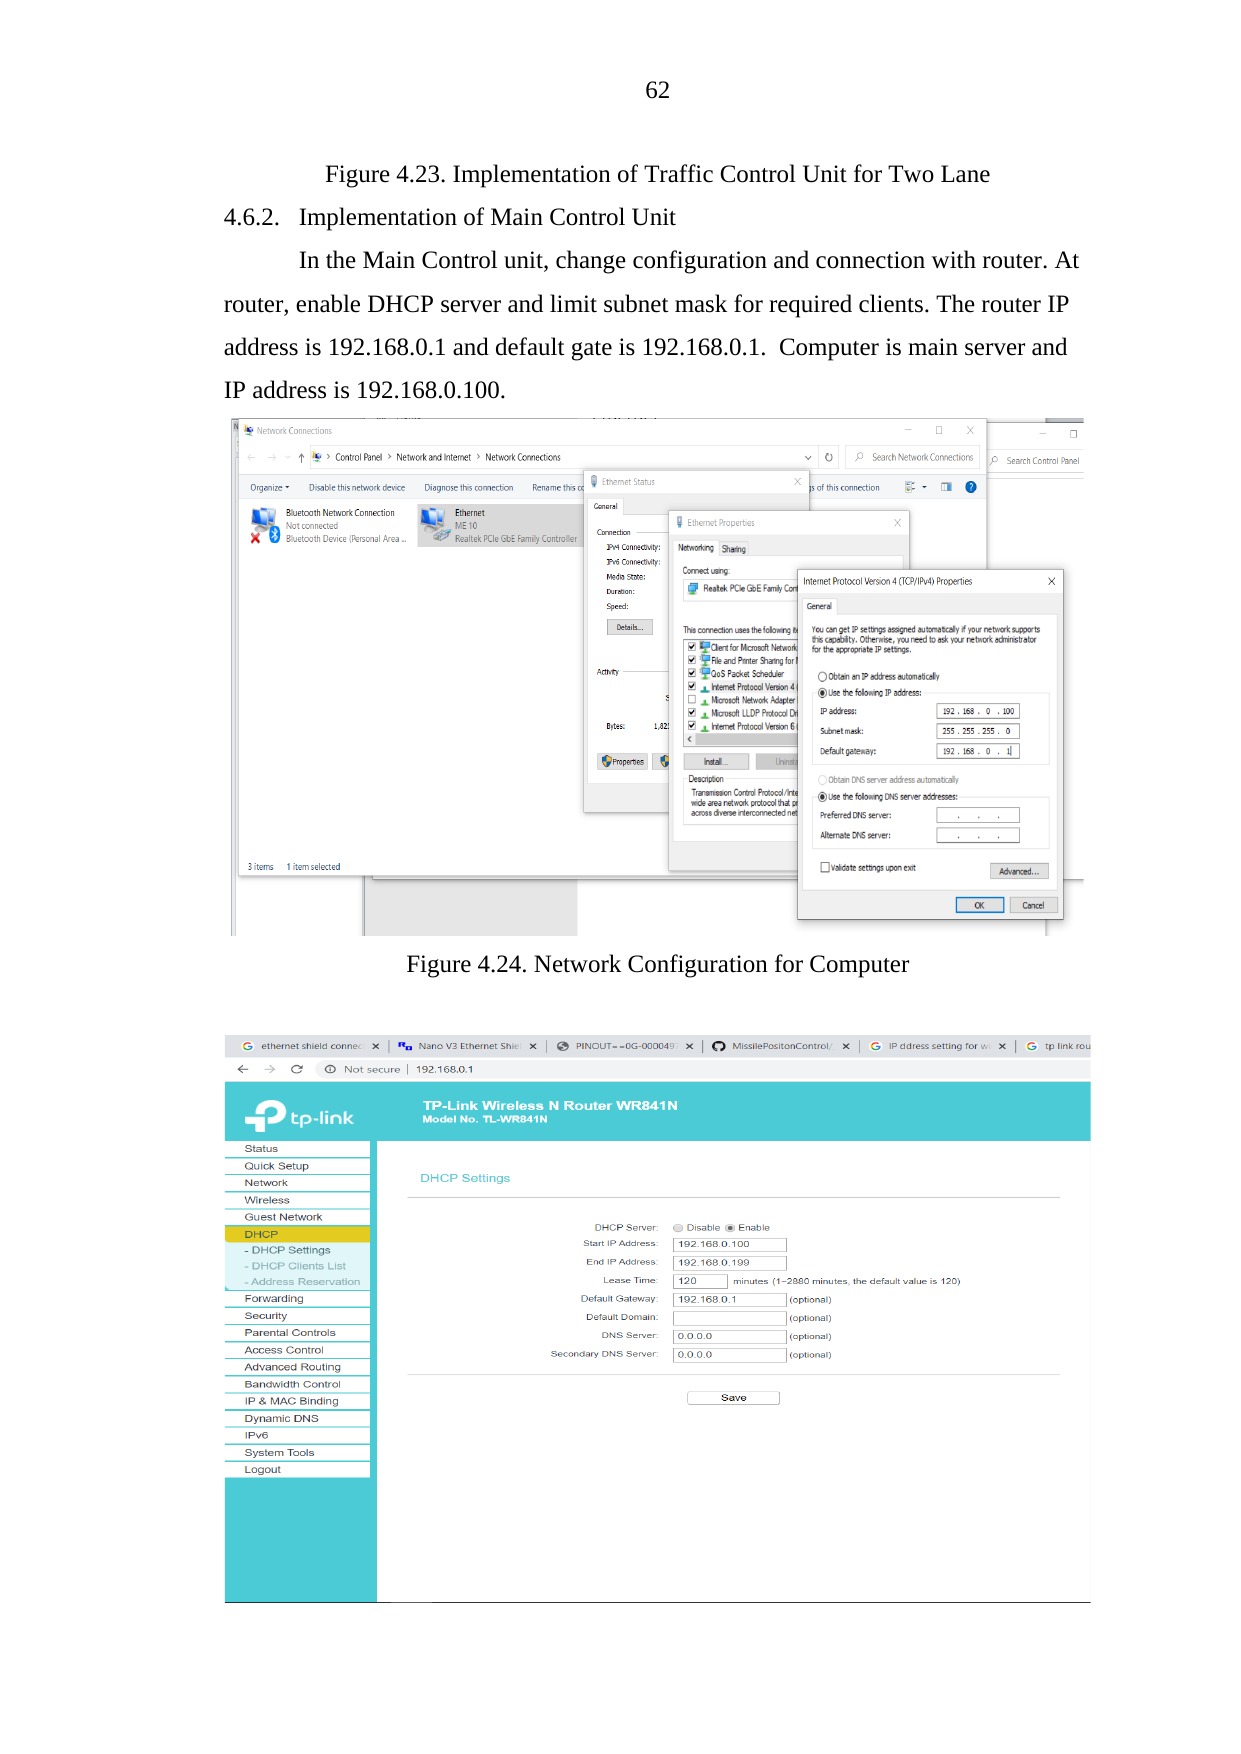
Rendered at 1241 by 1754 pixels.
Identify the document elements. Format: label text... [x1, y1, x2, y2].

picture [231, 418, 1084, 936]
picture [224, 1035, 1091, 1603]
text Figure 4.23. Implementation of Traffic Control Unit for Two Lane [223, 159, 1092, 188]
text 4.6.2. Implementation of Main Control Unit [223, 202, 1092, 231]
text Figure 4.24. Network Configuration for Computer [223, 949, 1092, 978]
text In the Main Control unit, change configuration and connection with router. At router, enable DHCP server and limit subnet mask for required clients. The router IP address is 192.168.0.1 and default gate is 192.168.0.1. Computer is main server and IP address is 192.168.0.100. [223, 246, 1092, 404]
